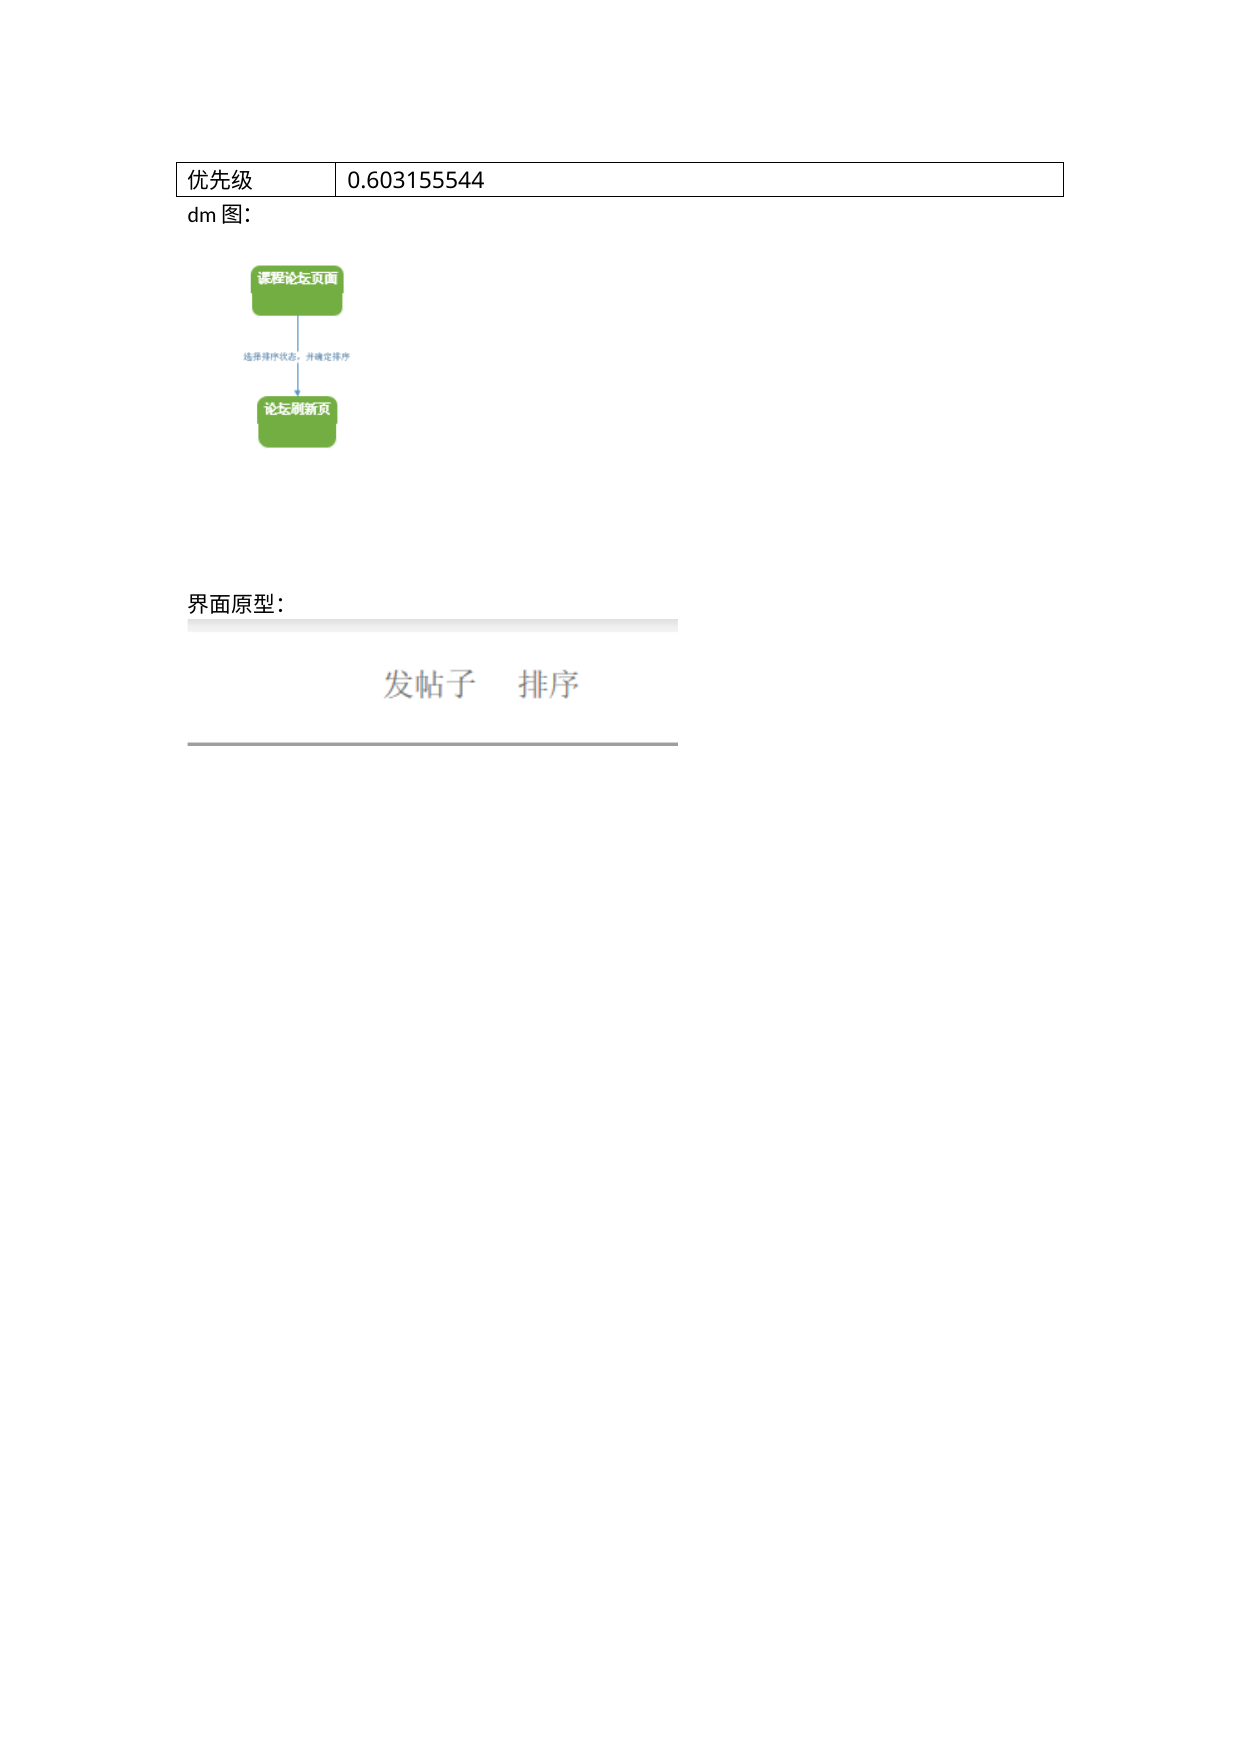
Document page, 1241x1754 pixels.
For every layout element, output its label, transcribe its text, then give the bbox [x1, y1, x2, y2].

picture [187, 229, 498, 567]
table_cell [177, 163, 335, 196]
picture [187, 619, 678, 746]
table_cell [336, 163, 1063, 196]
text 界面原型： [187, 587, 1053, 619]
text dm图： [187, 197, 1053, 229]
